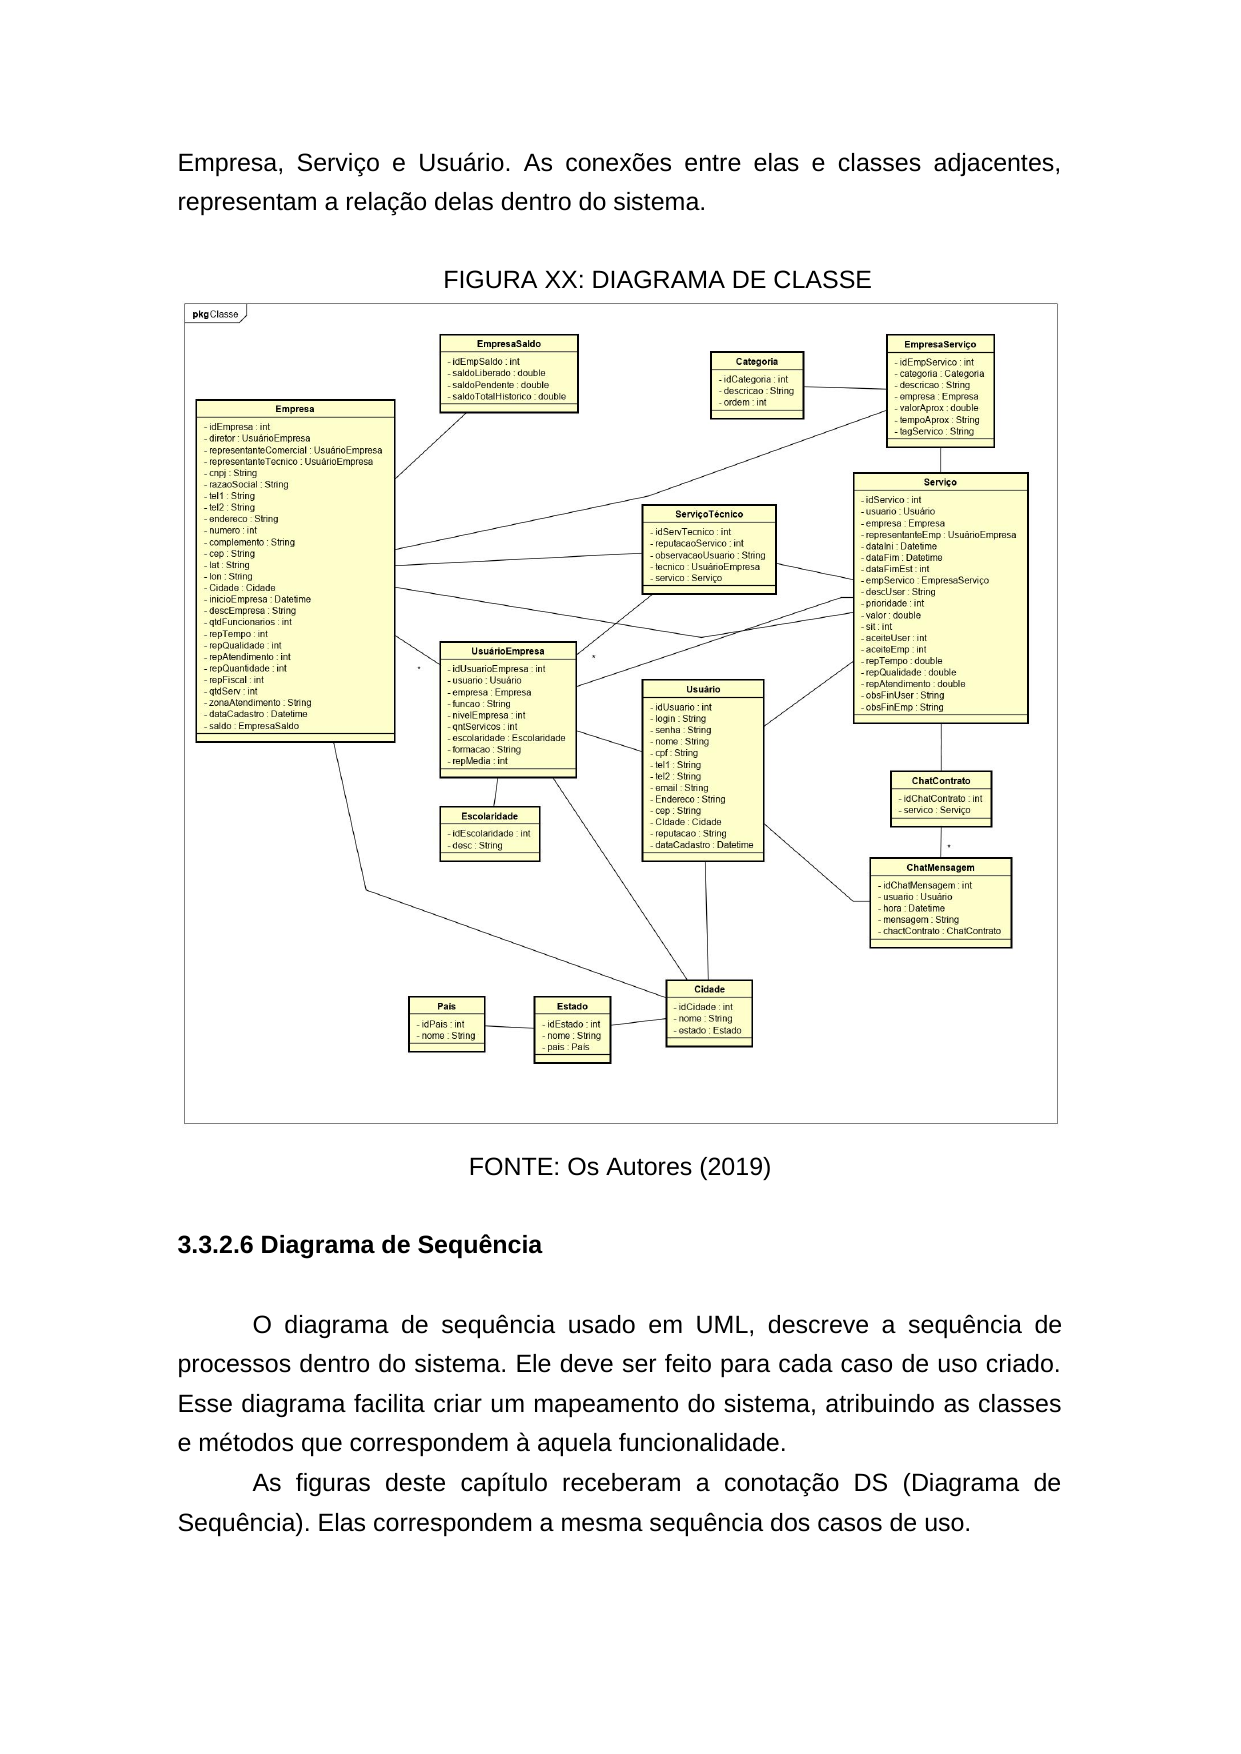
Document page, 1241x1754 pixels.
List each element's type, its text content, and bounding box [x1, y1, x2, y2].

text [177, 148, 1063, 216]
text O diagrama de sequência usado em UML, descreve a sequência de processos dentro do sistema. Ele deve ser feito para cada caso de uso criado. Esse diagrama facilita criar um mapeamento do sistema, atribuindo as classes e métodos que correspondem à aquela funcionalidade. [177, 1309, 1063, 1457]
text FONTE: Os Autores (2019) [177, 1131, 1063, 1181]
text As figuras deste capítulo receberam a conotação DS (Diagrama de Sequência). Elas correspondem a mesma sequência dos casos de uso. [177, 1468, 1063, 1536]
text 3.3.2.6 Diagrama de Sequência [177, 1230, 1063, 1259]
picture [177, 296, 1063, 1131]
text FIGURA XX: DIAGRAMA DE CLASSE [177, 265, 1063, 294]
